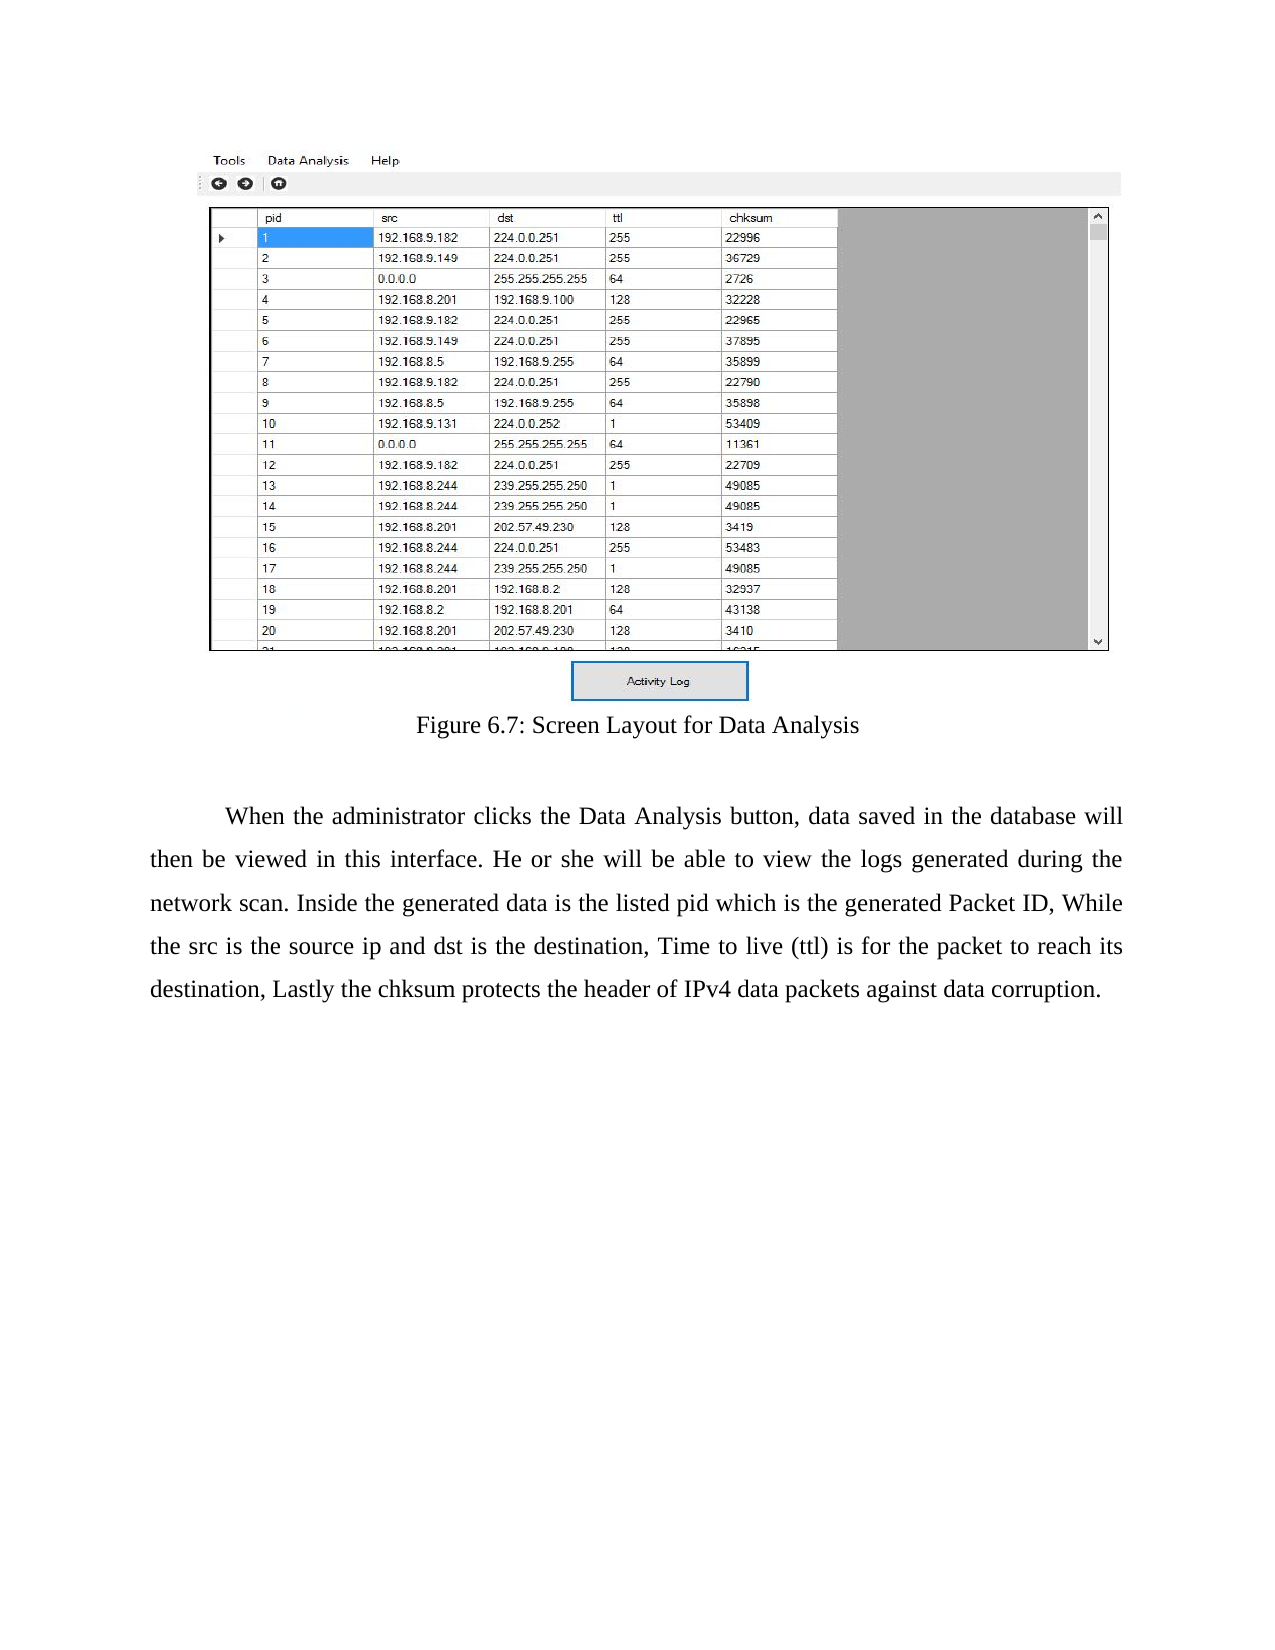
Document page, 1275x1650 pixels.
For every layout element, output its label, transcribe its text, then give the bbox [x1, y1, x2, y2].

picture [196, 150, 1120, 710]
text When the administrator clicks the Data Analysis button, data saved in the database will then be viewed in this interface. He or she will be able to view the logs generated during the network scan. Inside the generated data is the listed pid which is the generated Packet ID, While the src is the source ip and dst is the destination, Time to live (ttl) is for the packet to reach its destination, Lastly the chksum protects the header of IPv4 data packets against data corruption. [150, 801, 1125, 1003]
